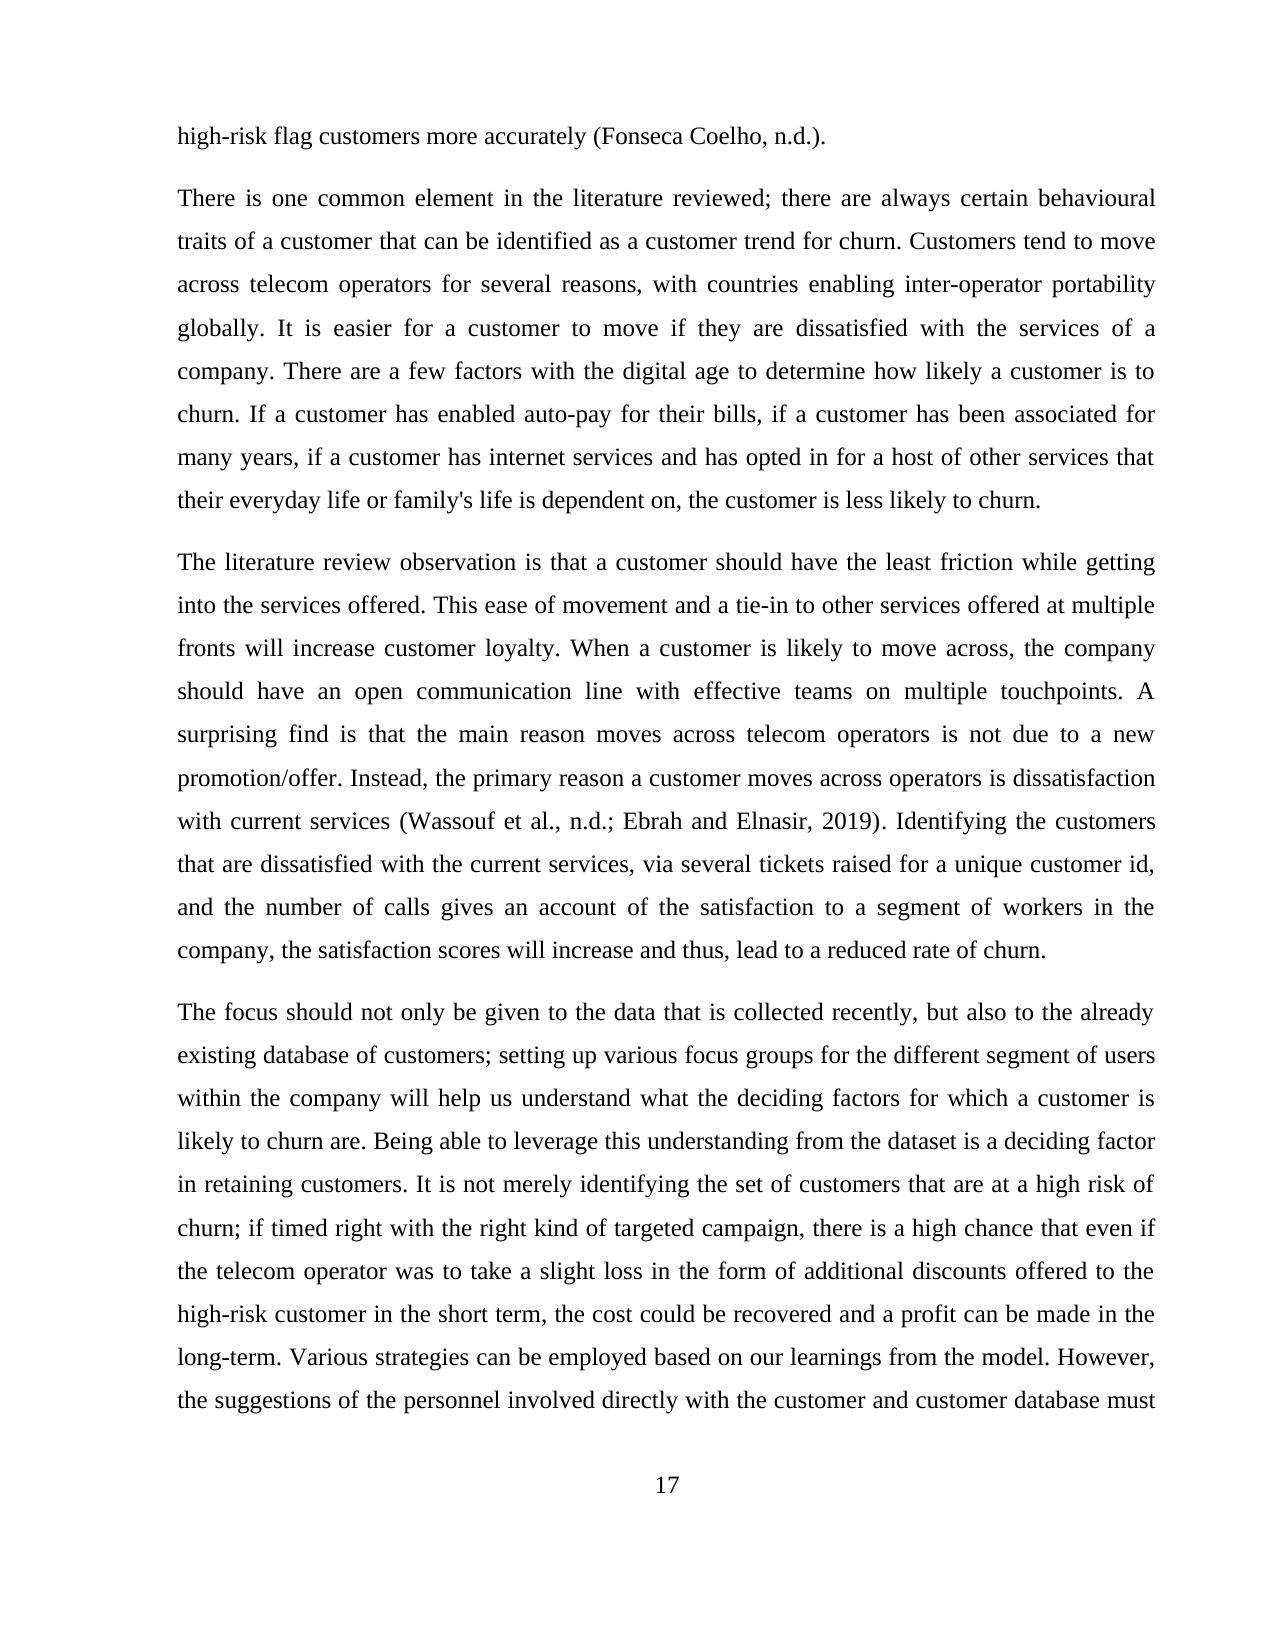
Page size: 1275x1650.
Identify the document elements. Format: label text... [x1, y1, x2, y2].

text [177, 997, 1156, 1414]
text There is one common element in the literature reviewed; there are always certain behavioural traits of a customer that can be identified as a customer trend for churn. Customers tend to move across telecom operators for several reasons, with countries enabling inter-operator portability globally. It is easier for a customer to move if they are dissatisfied with the services of a company. There are a few factors with the digital age to determine how likely a customer is to churn. If a customer has enabled auto-pay for their bills, if a customer has been associated for many years, if a customer has internet services and has opted in for a host of other services that their everyday life or family's life is dependent on, the customer is less likely to churn. [177, 183, 1156, 514]
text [177, 121, 1156, 150]
text The literature review observation is that a customer should have the least friction while getting into the services offered. This ease of movement and a tie-in to other services offered at multiple fronts will increase customer loyalty. When a customer is likely to move across, the company should have an open communication line with effective teams on multiple touchpoints. A surprising find is that the main reason moves across telecom operators is not due to a new promotion/offer. Instead, the primary reason a customer moves across operators is dissatisfaction with current services (Wassouf et al., n.d.; Ebrah and Elnasir, 2019). Identifying the customers that are dissatisfied with the current services, via several tickets raised for a unique customer id, and the number of calls gives an account of the satisfaction to a segment of workers in the company, the satisfaction scores will increase and thus, lead to a reduced rate of churn. [177, 547, 1156, 964]
